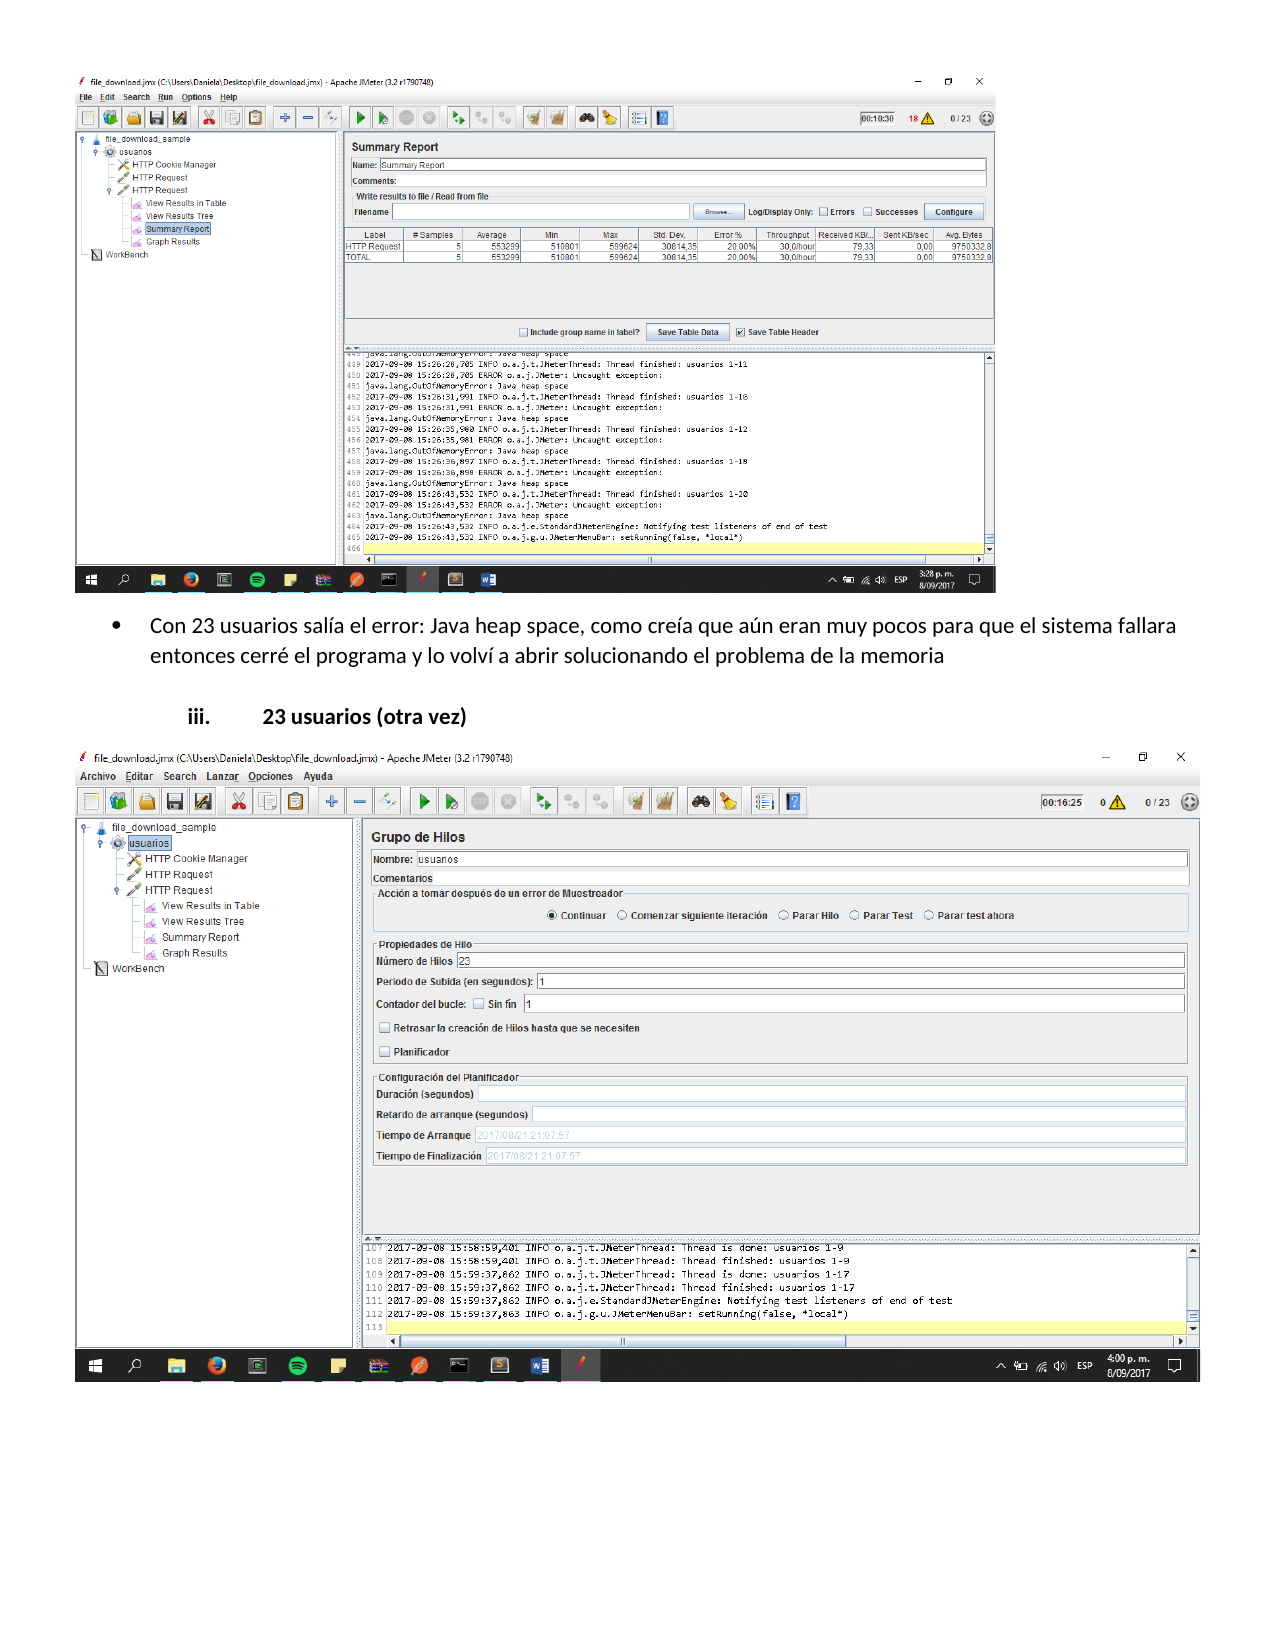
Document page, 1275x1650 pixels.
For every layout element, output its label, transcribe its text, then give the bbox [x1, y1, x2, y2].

picture [75, 75, 996, 593]
list Con 23 usuarios salía el error: Java heap space, como creía que aún eran muy pocos para que el sistema fallara entonces cerré el programa y lo volví a abrir solucionando el problema de la memoria [112, 611, 1200, 670]
picture [75, 748, 1200, 1382]
list 23 usuarios (otra vez) [187, 702, 1200, 730]
